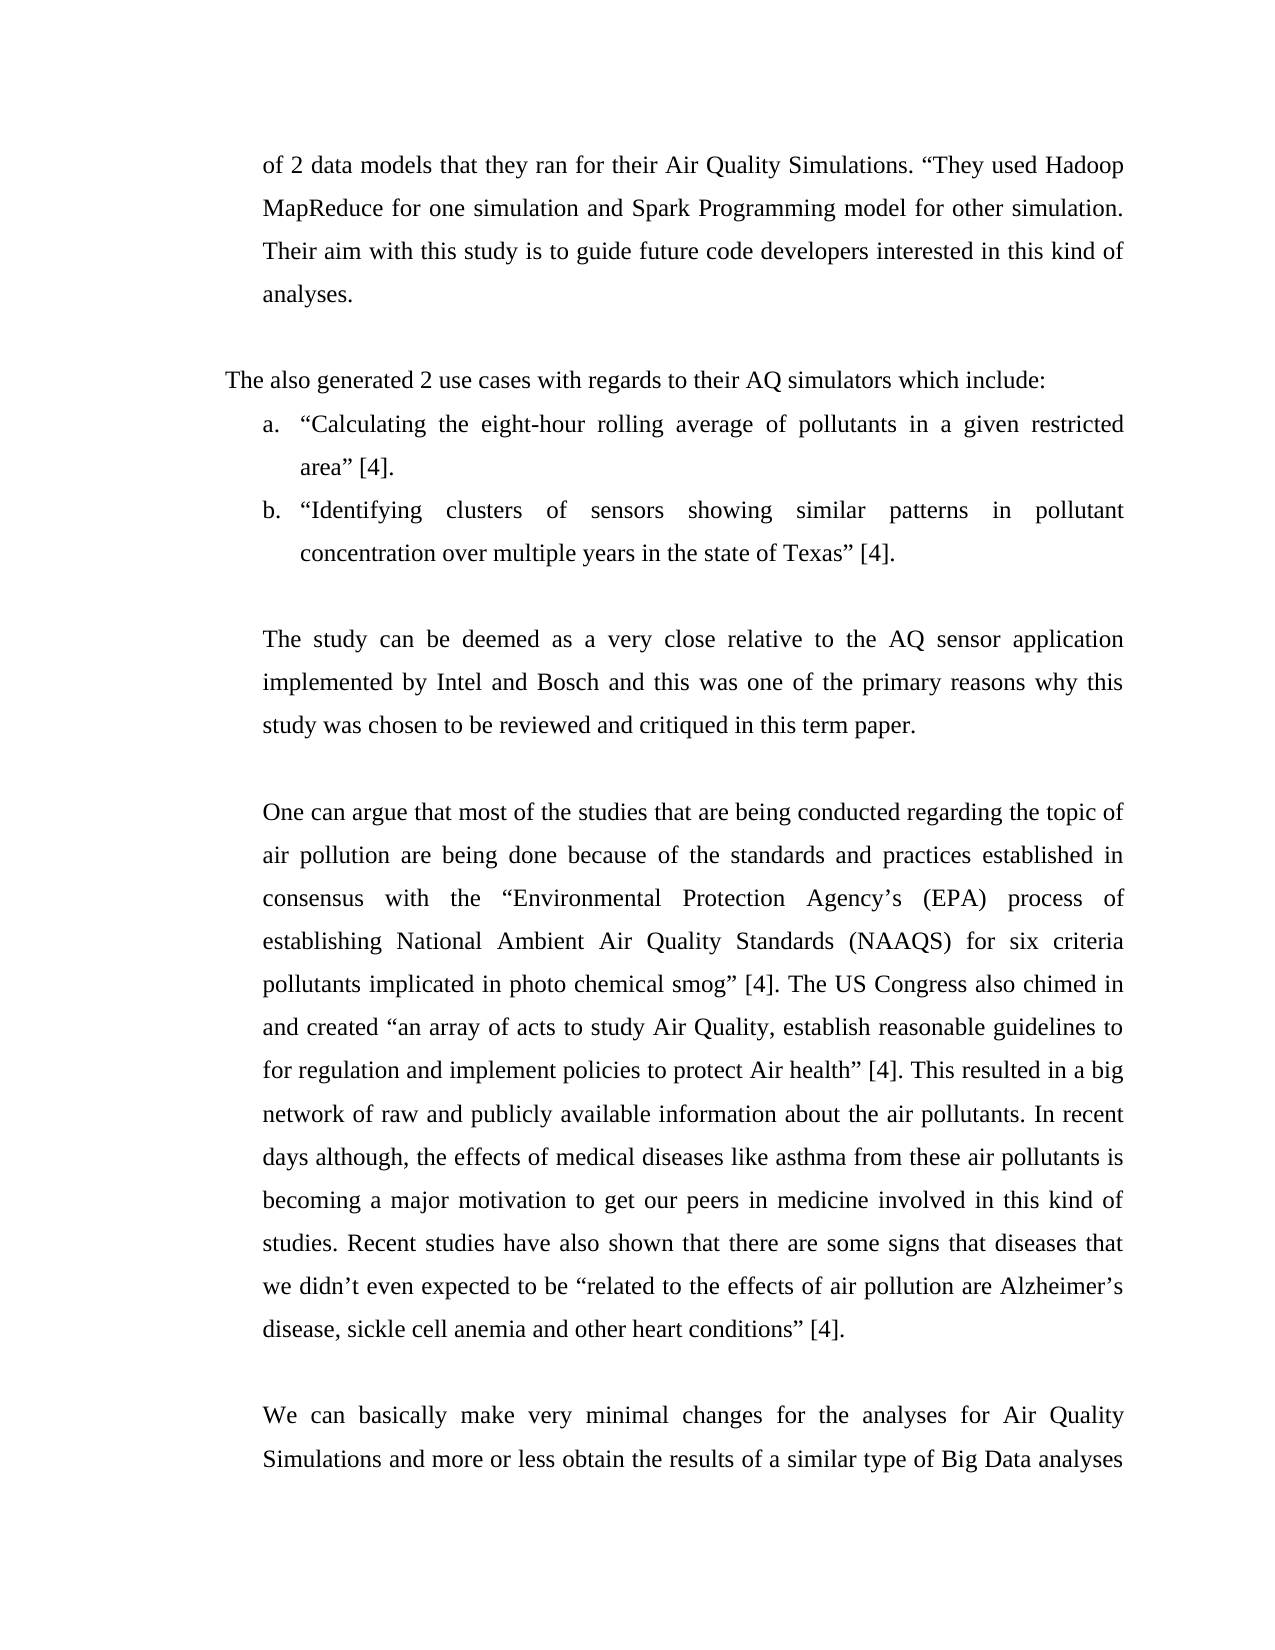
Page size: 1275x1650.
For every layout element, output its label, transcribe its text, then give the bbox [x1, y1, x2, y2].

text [262, 150, 1125, 394]
text The study can be deemed as a very close relative to the AQ sensor application implemented by Intel and Bosch and this was one of the primary reasons why this study was chosen to be reviewed and critiqued in this term paper. [262, 711, 1125, 826]
list “Calculating the eight-hour rolling average of pollutants in a given restricted area” [4]. [262, 495, 1125, 567]
list “Identifying clusters of sensors showing similar patterns in pollutant concentration over multiple years in the state of Texas” [4]. [262, 581, 1125, 653]
text The also generated 2 use cases with regards to their AQ simulators which include: [187, 452, 1125, 481]
text One can argue that most of the studies that are being conducted regarding the topic of air pollution are being done because of the standards and practices established in consensus with the “Environmental Protection Agency’s (EPA) process of establishing National Ambient Air Quality Standards (NAAQS) for six criteria pollutants implicated in photo chemical smog” [4]. The US Congress also chimed in and created “an array of acts to study Air Quality, establish reasonable guidelines to for regulation and implement policies to protect Air health” [4]. This resulted in a big network of raw and publicly available information about the air pollutants. In recent days although, the effects of medical diseases like asthma from these air pollutants is becoming a major motivation to get our peers in medicine involved in this kind of studies. Recent studies have also shown that there are some signs that diseases that we didn’t even expected to be “related to the effects of air pollution are Alzheimer’s disease, sickle cell anemia and other heart conditions” [4]. [262, 883, 1125, 1429]
